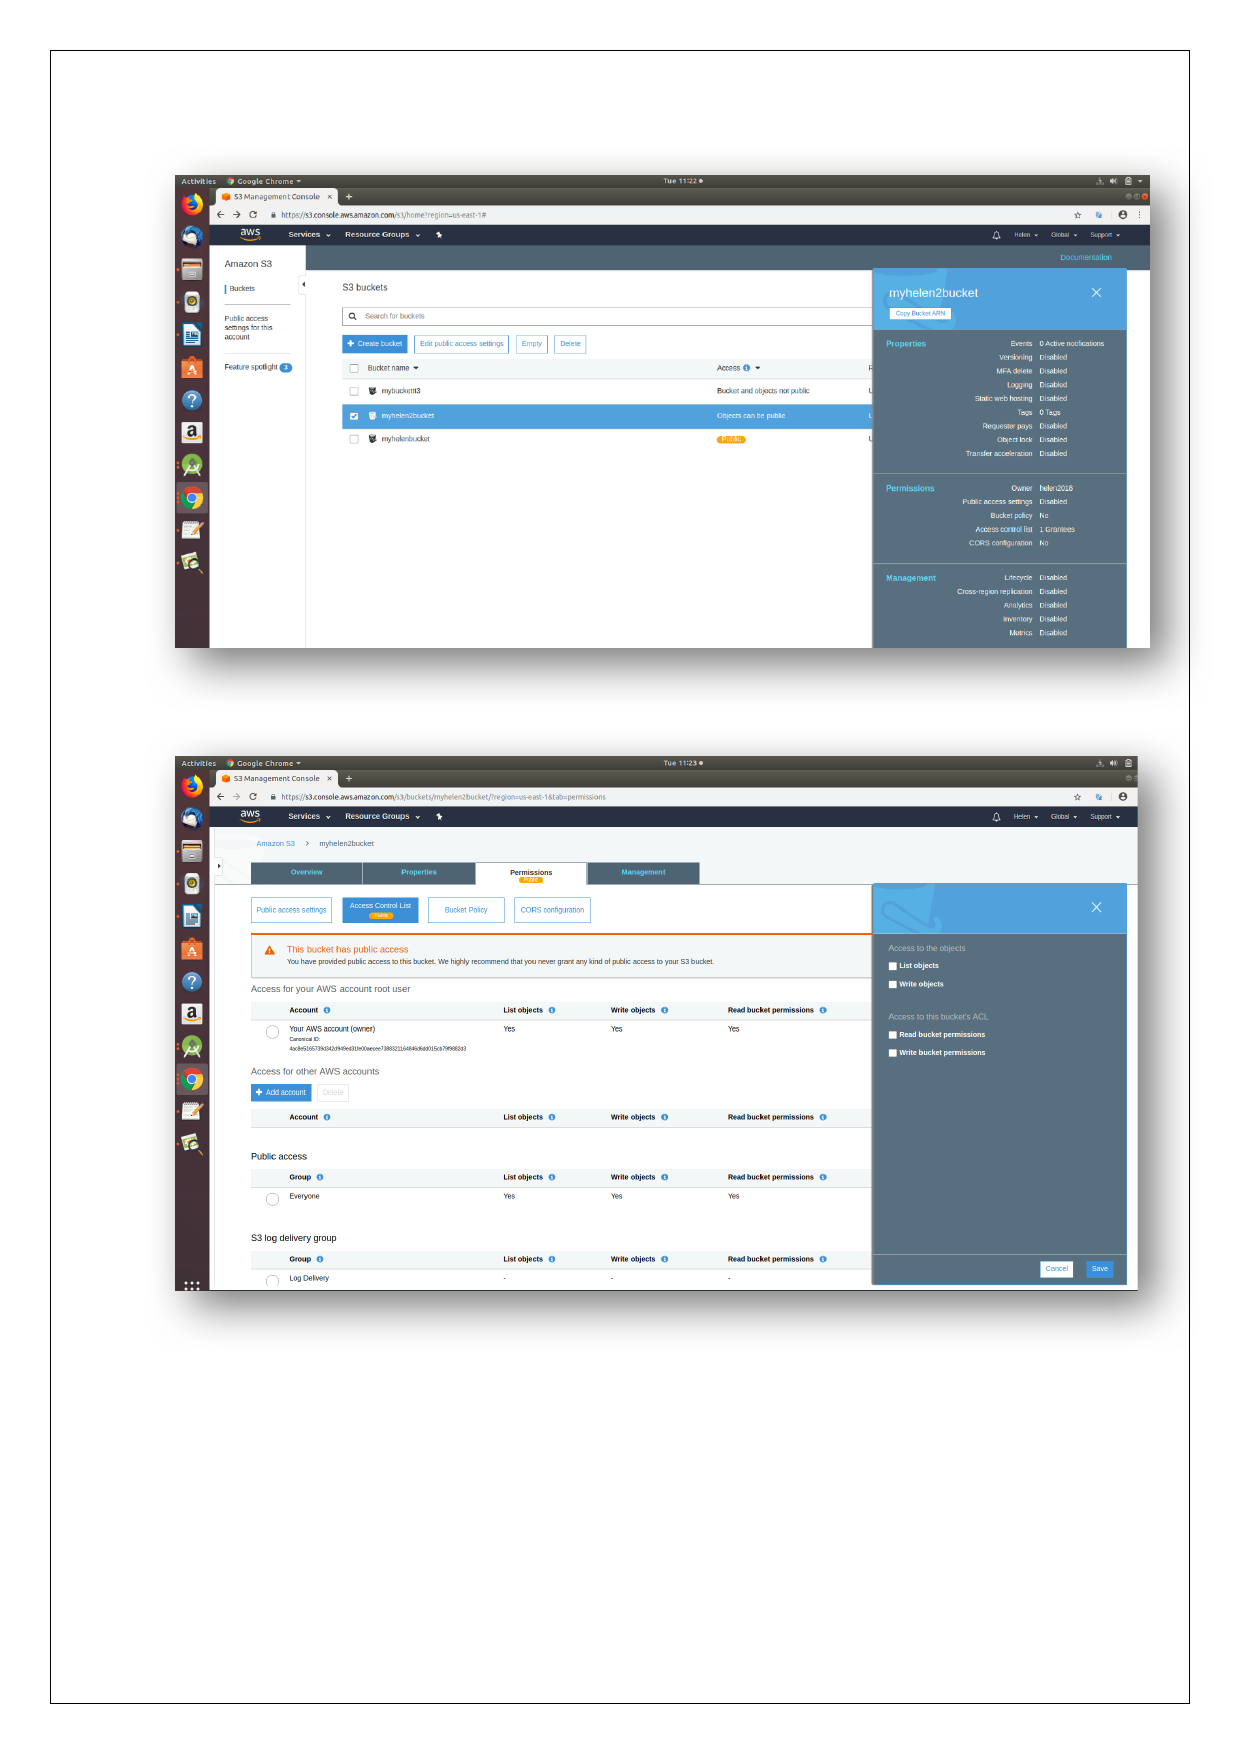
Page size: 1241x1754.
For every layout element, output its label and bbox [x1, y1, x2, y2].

picture [175, 175, 1150, 648]
picture [175, 756, 1138, 1291]
